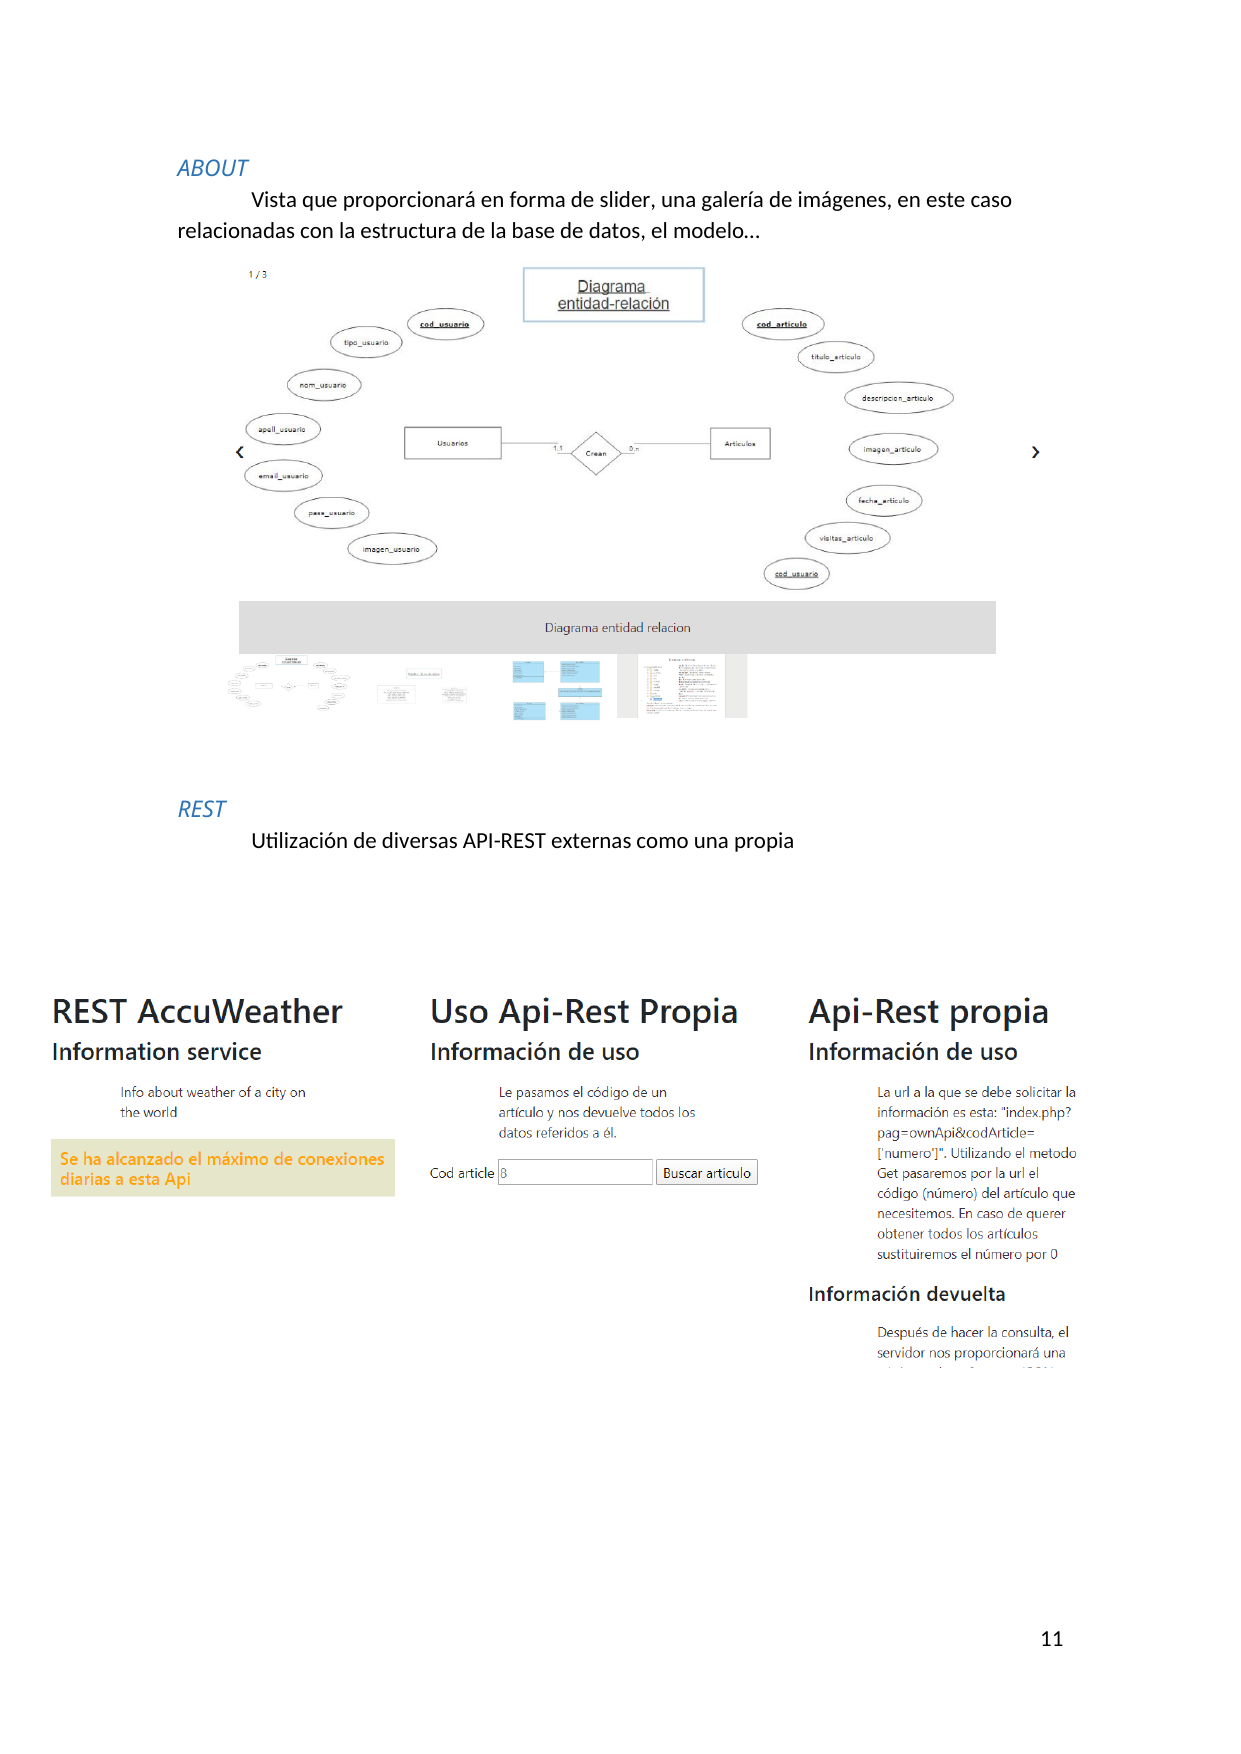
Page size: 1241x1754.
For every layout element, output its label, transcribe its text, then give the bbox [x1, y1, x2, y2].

subtitle REST [177, 793, 1063, 824]
text Vista que proporcionará en forma de slider, una galería de imágenes, en este caso relacionadas con la estructura de la base de datos, el modelo… [177, 186, 1063, 246]
picture [177, 246, 1063, 728]
text Utilización de diversas API-REST externas como una propia [177, 827, 1063, 855]
picture [13, 874, 1214, 1368]
subtitle ABOUT [177, 152, 1063, 183]
